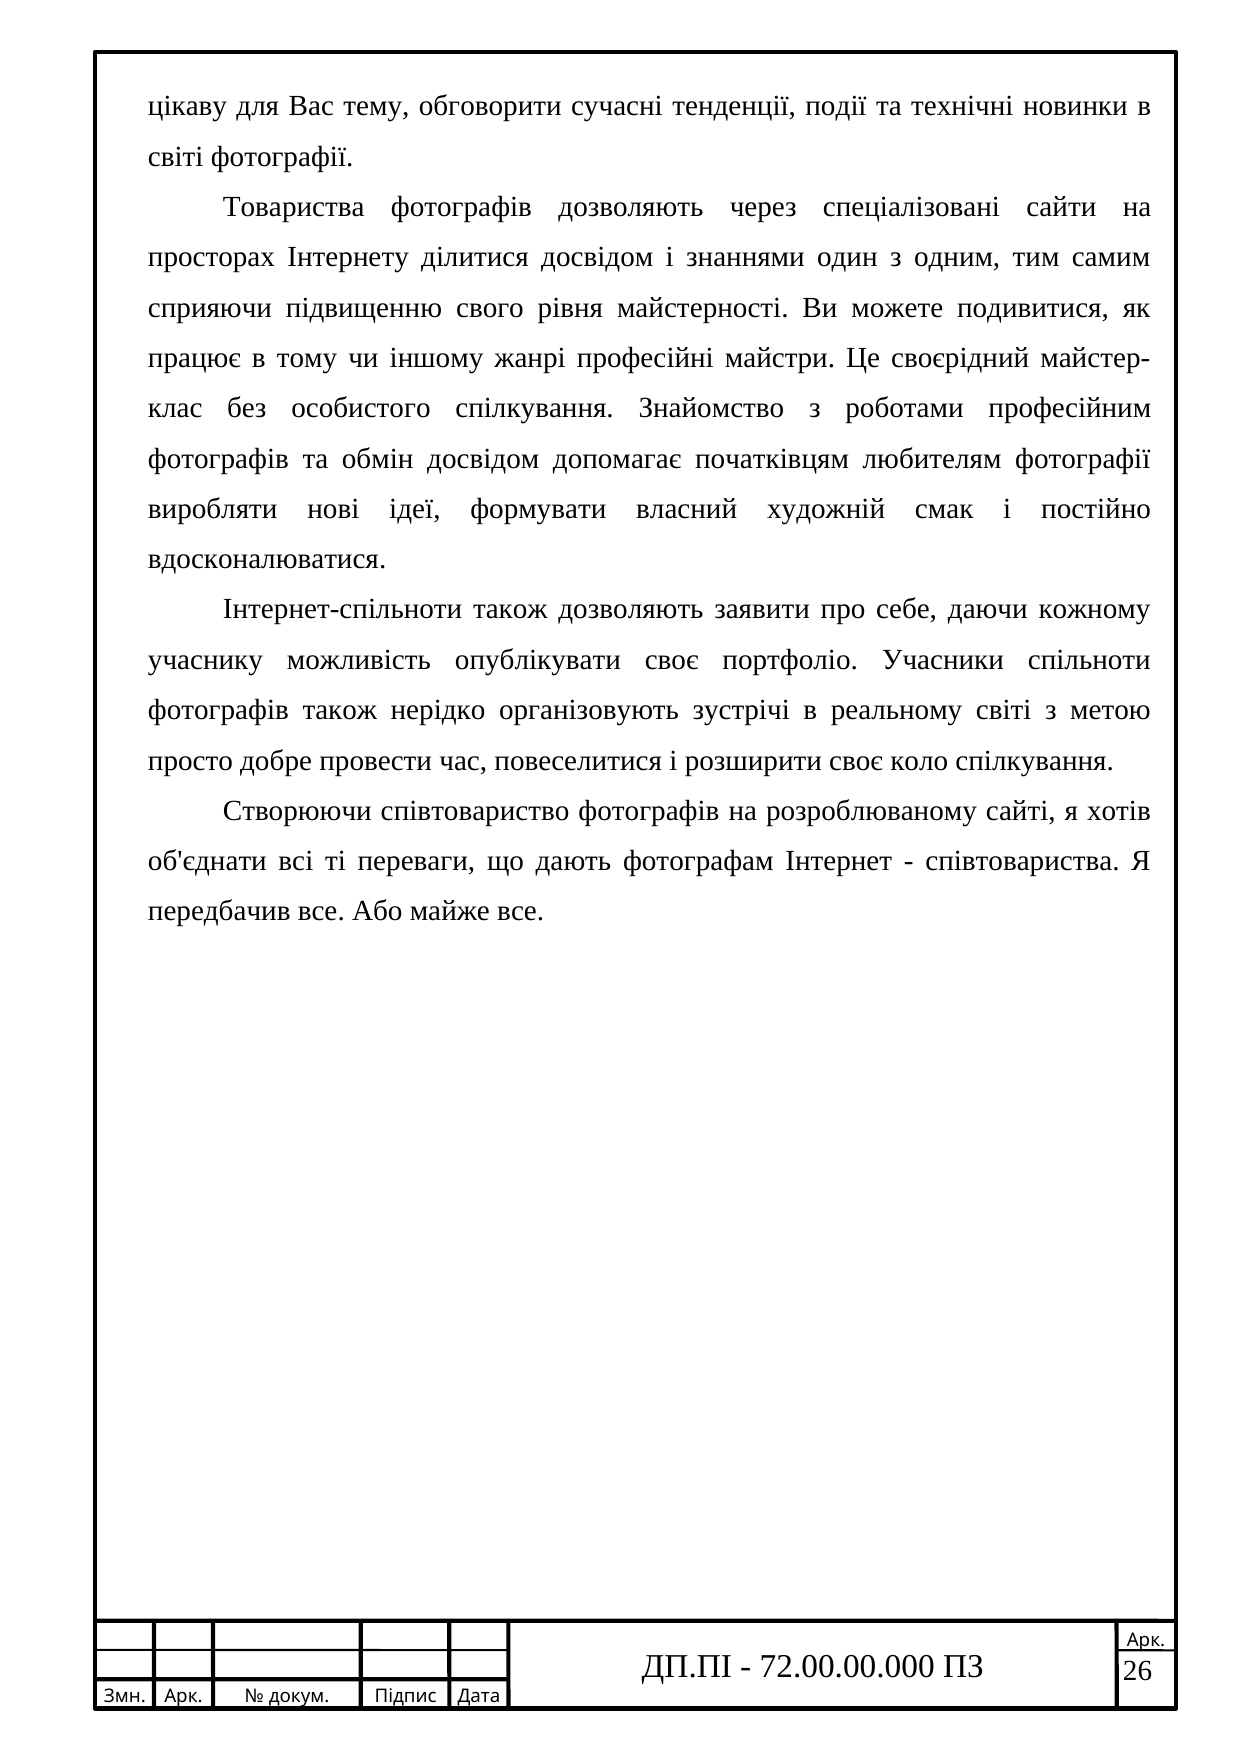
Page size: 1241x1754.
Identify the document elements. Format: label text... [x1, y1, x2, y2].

text Створюючи співтовариство фотографів на розроблюваному сайті, я хотів об'єднати всі ті переваги, що дають фотографам Інтернет - співтовариства. Я передбачив все. Або майже все. [148, 793, 1152, 927]
text Інтернет-спільноти також дозволяють заявити про себе, даючи кожному учаснику можливість опублікувати своє портфоліо. Учасники спільноти фотографів також нерідко організовують зустрічі в реальному світі з метою просто добре провести час, повеселитися і розширити своє коло спілкування. [148, 592, 1152, 776]
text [148, 88, 1152, 172]
text Товариства фотографів дозволяють через спеціалізовані сайти на просторах Інтернету ділитися досвідом і знаннями один з одним, тим самим сприяючи підвищенню свого рівня майстерності. Ви можете подивитися, як працює в тому чи іншому жанрі професійні майстри. Це своєрідний майстер-клас без особистого спілкування. Знайомство з роботами професійним фотографів та обмін досвідом допомагає початківцям любителям фотографії виробляти нові ідеї, формувати власний художній смак і постійно вдосконалюватися. [148, 189, 1152, 575]
